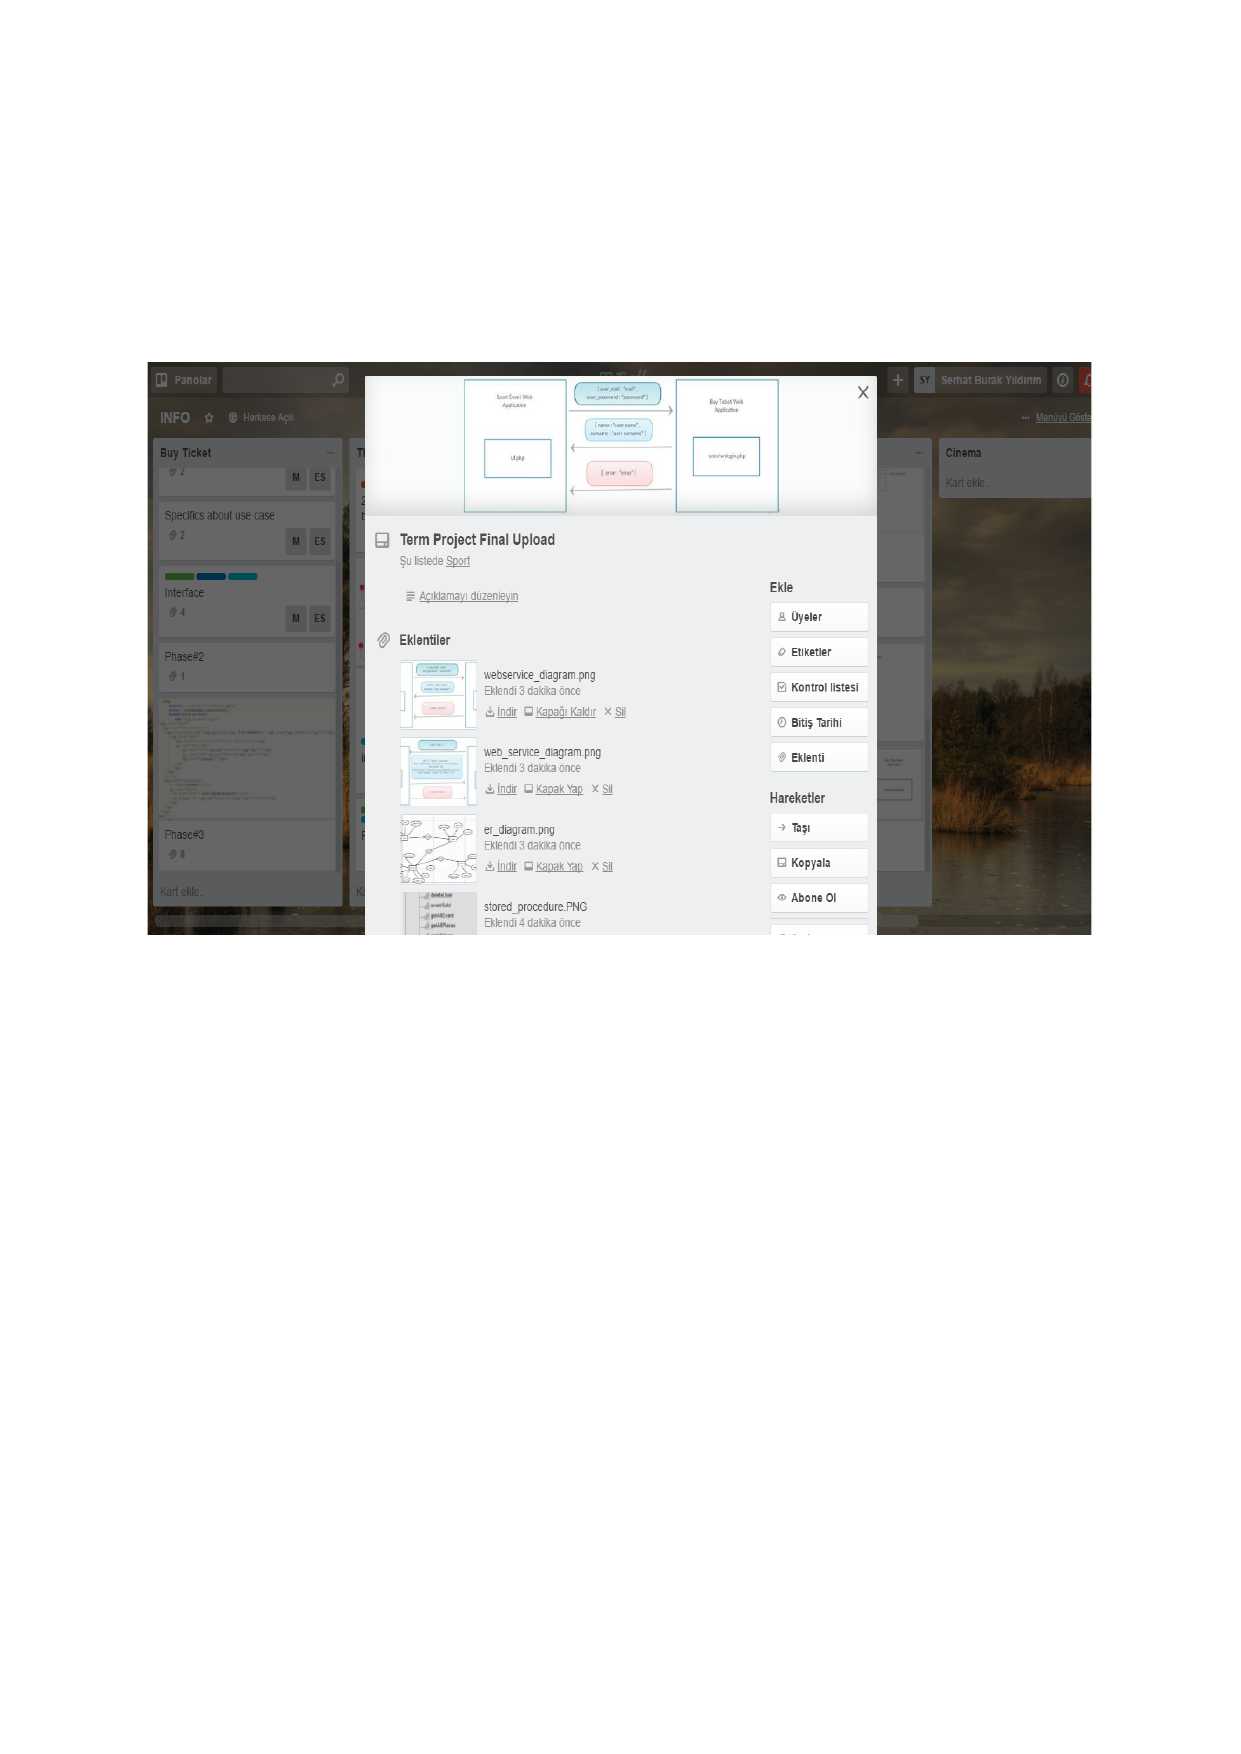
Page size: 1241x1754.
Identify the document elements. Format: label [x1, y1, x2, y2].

picture [147, 362, 1092, 935]
